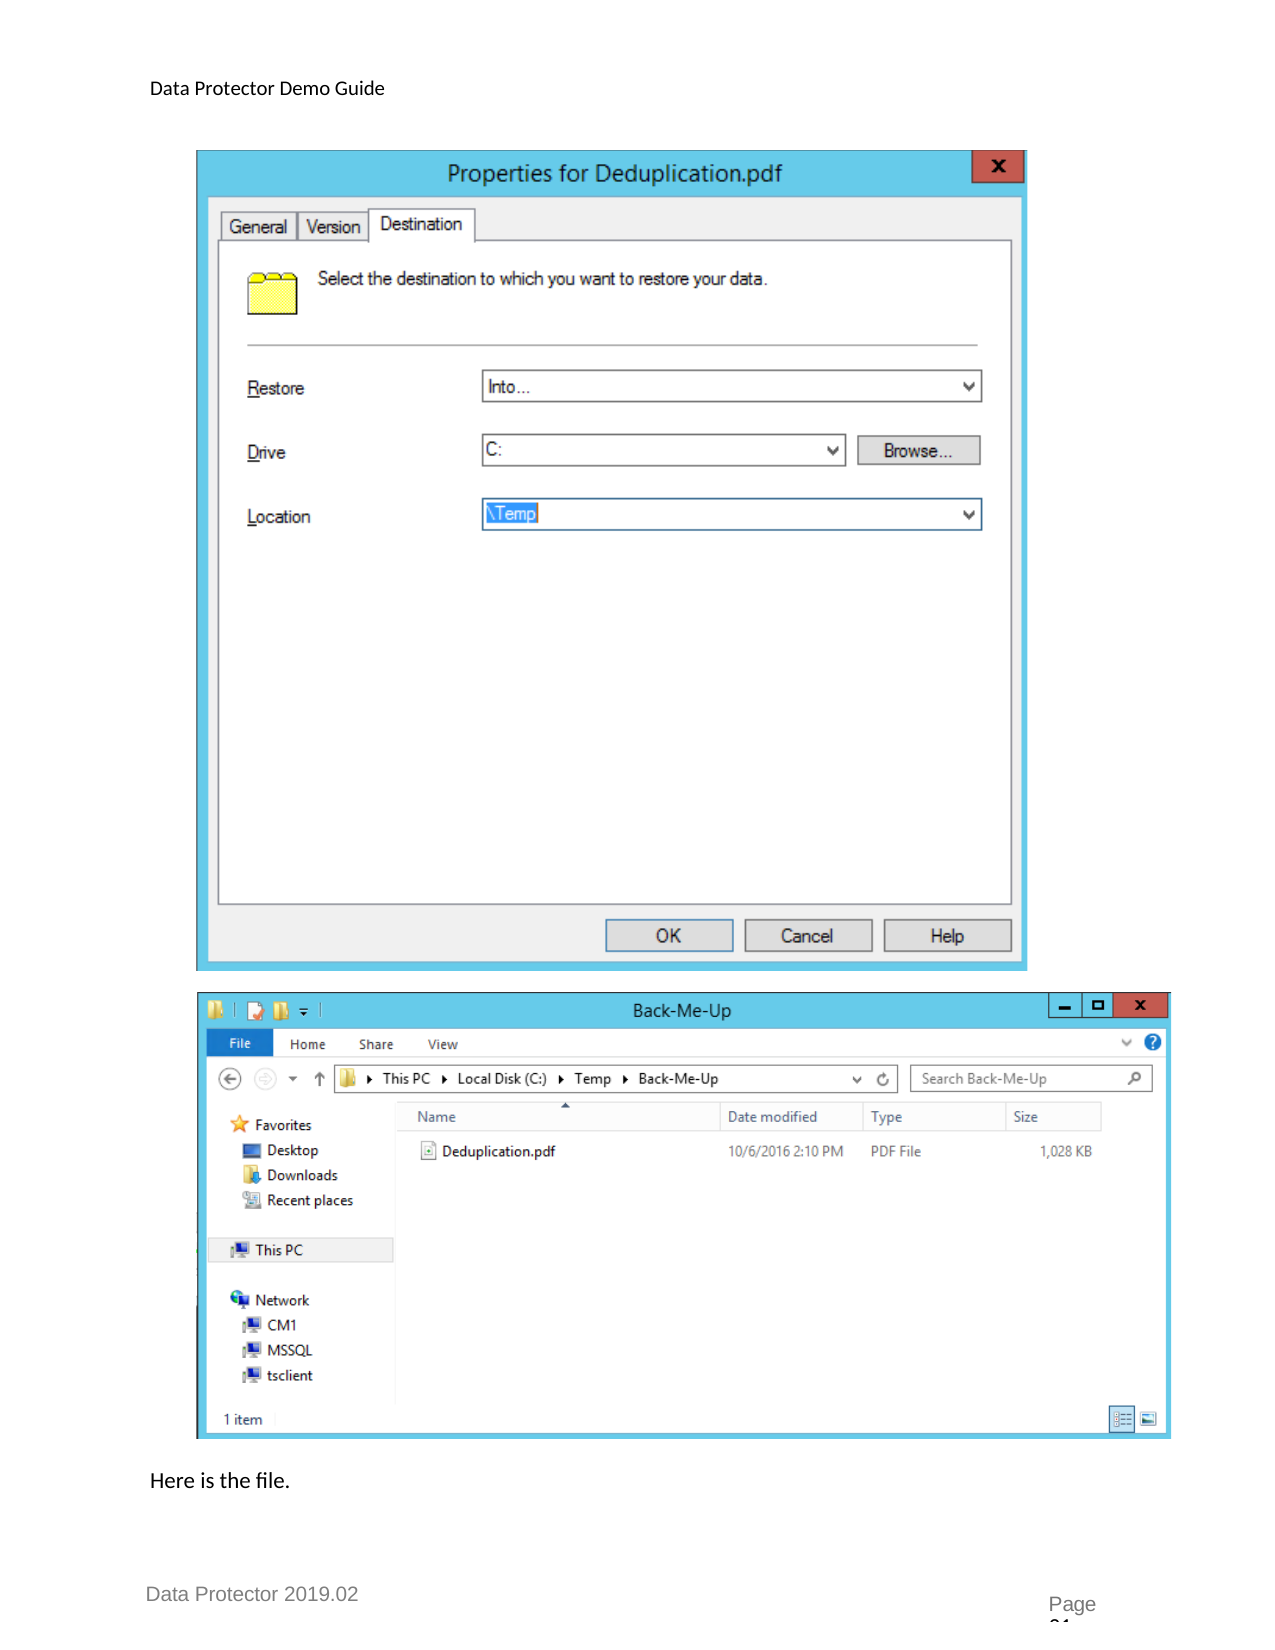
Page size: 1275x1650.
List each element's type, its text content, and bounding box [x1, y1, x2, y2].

picture [196, 150, 1028, 971]
text Here is the file. [150, 1438, 1125, 1494]
picture [196, 992, 1172, 1439]
